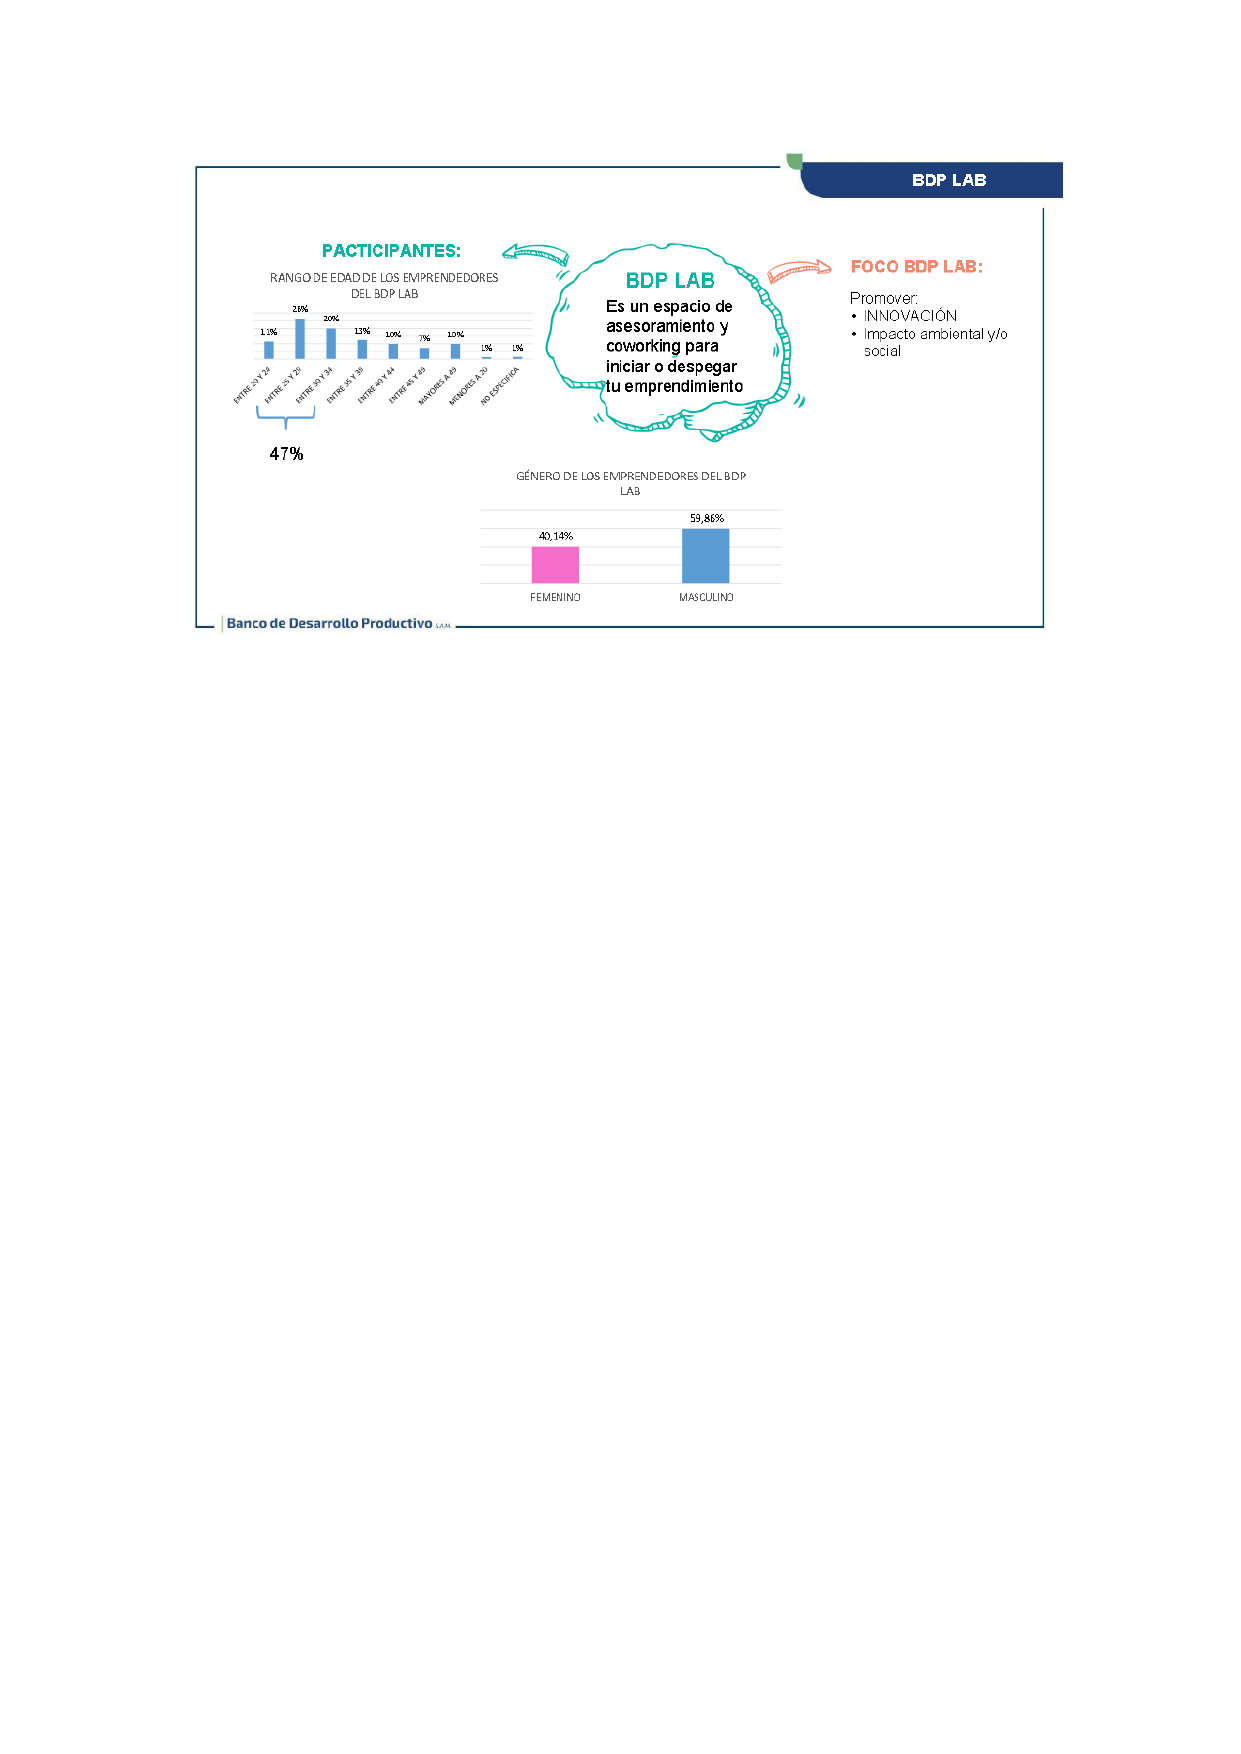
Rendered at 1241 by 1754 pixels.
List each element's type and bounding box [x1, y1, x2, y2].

picture [177, 147, 1063, 650]
